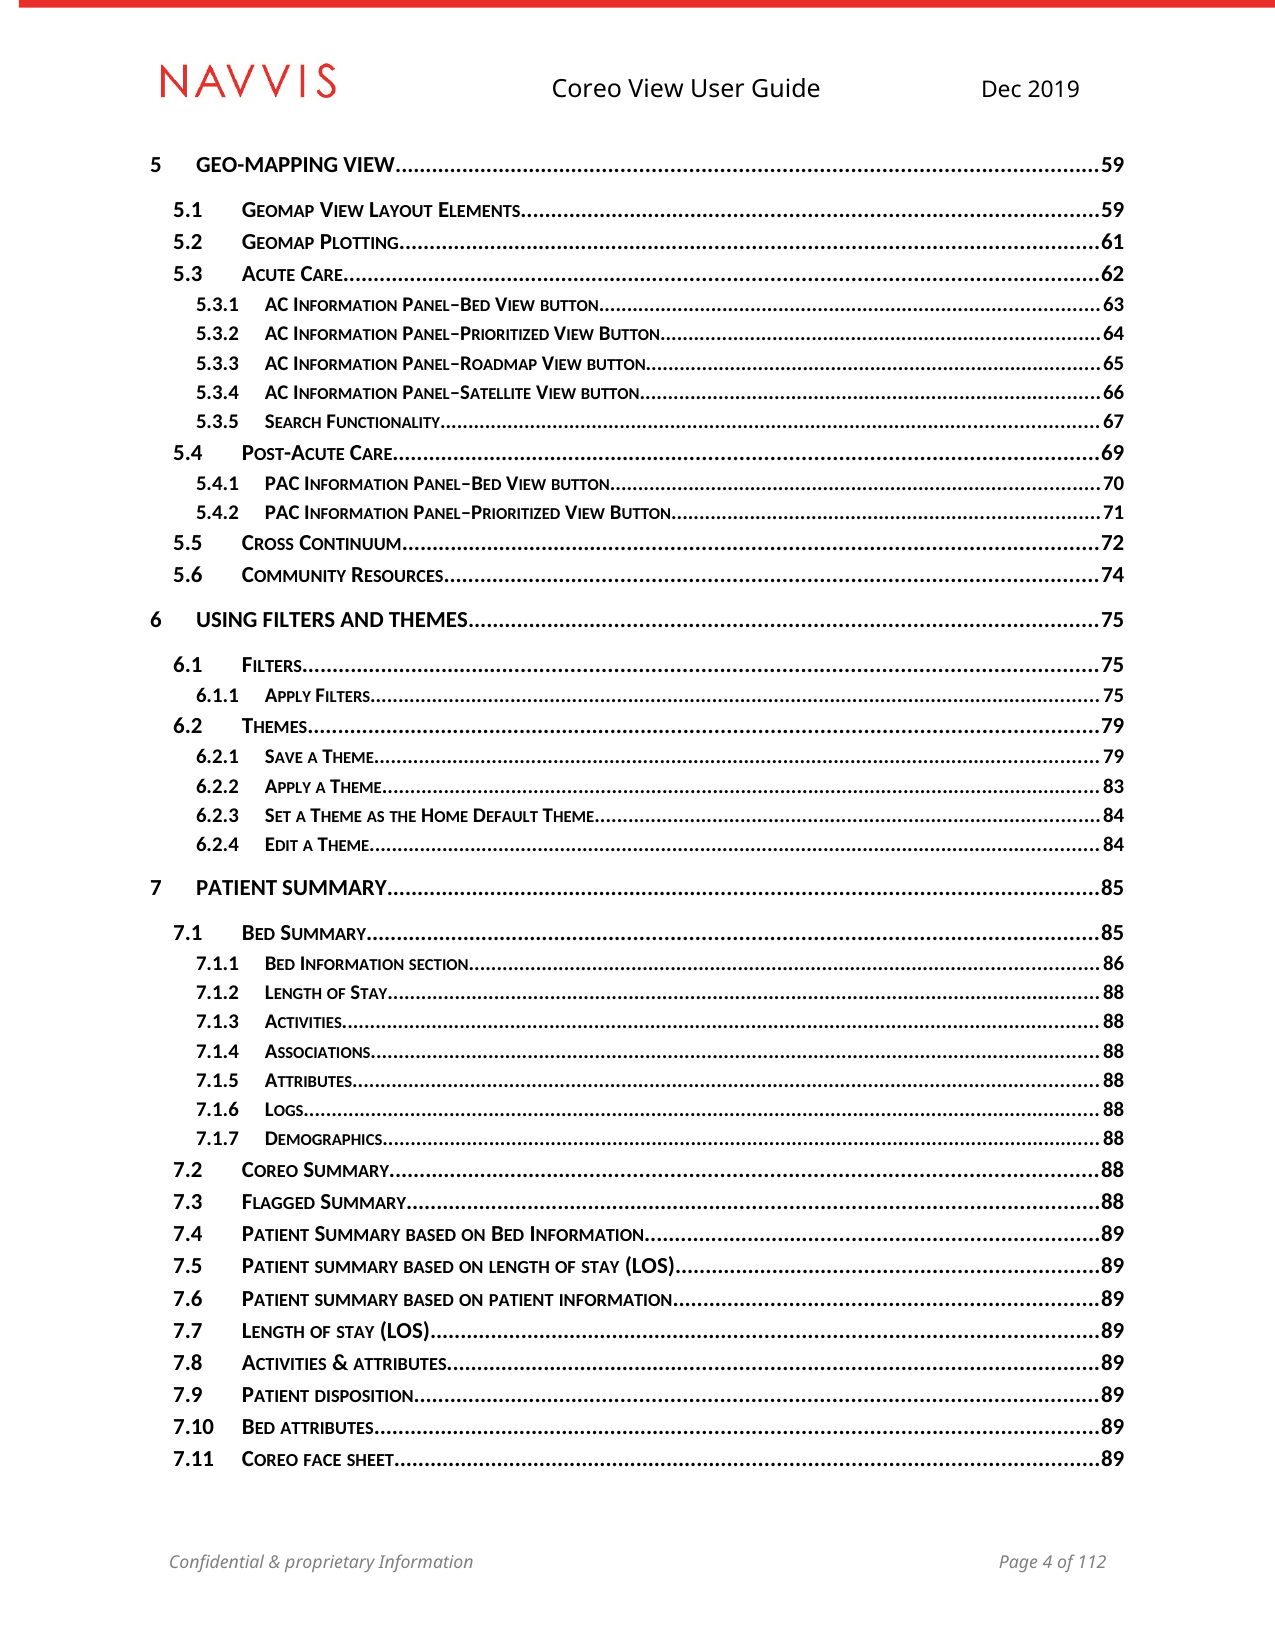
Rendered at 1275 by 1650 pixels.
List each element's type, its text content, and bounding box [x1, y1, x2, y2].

text 5.3.1 AC Information Panel–Bed View button 63 [196, 291, 1125, 317]
text 7 Patient Summary 85 [150, 873, 1125, 901]
text 5.3.2 AC Information Panel–Prioritized View Button 64 [196, 321, 1125, 346]
text 6.2.1 Save a Theme 79 [196, 743, 1125, 769]
text 5.2 Geomap Plotting 61 [173, 227, 1125, 255]
text 6.1 Filters 75 [173, 650, 1125, 678]
text 7.9 Patient disposition 89 [173, 1380, 1125, 1408]
text 5.4.1 PAC Information Panel–Bed View button 70 [196, 470, 1125, 495]
text 7.6 Patient summary based on patient information 89 [173, 1284, 1125, 1312]
text 5 Geo-Mapping View 59 [150, 150, 1125, 178]
text 7.1.1 Bed Information section 86 [196, 950, 1125, 975]
text 5.4 Post-Acute Care 69 [173, 438, 1125, 466]
text 7.1.4 Associations 88 [196, 1038, 1125, 1063]
text 7.2 Coreo Summary 88 [173, 1155, 1125, 1183]
text 7.1.2 Length of Stay 88 [196, 979, 1125, 1005]
text 7.7 Length of stay (LOS) 89 [173, 1316, 1125, 1344]
text 6.2 Themes 79 [173, 711, 1125, 739]
text 5.3.4 AC Information Panel–Satellite View button 66 [196, 379, 1125, 404]
text 6 Using Filters and Themes 75 [150, 605, 1125, 633]
text 7.1 Bed Summary 85 [173, 918, 1125, 946]
text 7.1.5 Attributes 88 [196, 1067, 1125, 1092]
text 7.10 Bed attributes 89 [173, 1412, 1125, 1440]
text 7.11 Coreo face sheet 89 [173, 1444, 1125, 1473]
text 6.2.4 Edit a Theme 84 [196, 831, 1125, 857]
text 7.3 Flagged Summary 88 [173, 1187, 1125, 1215]
text 7.1.7 Demographics 88 [196, 1126, 1125, 1151]
text 6.2.2 Apply a Theme 83 [196, 773, 1125, 798]
text 5.3.5 Search Functionality 67 [196, 408, 1125, 434]
text 5.5 Cross Continuum 72 [173, 528, 1125, 556]
text 5.4.2 PAC Information Panel–Prioritized View Button 71 [196, 499, 1125, 524]
text 6.2.3 Set a Theme as the Home Default Theme 84 [196, 802, 1125, 827]
text 7.5 Patient summary based on length of stay (LOS) 89 [173, 1251, 1125, 1279]
text 7.1.3 Activities 88 [196, 1008, 1125, 1034]
text 5.6 Community Resources 74 [173, 561, 1125, 588]
picture [150, 57, 346, 105]
text 7.4 Patient Summary based on Bed Information 89 [173, 1219, 1125, 1247]
text 5.1 Geomap View Layout Elements 59 [173, 195, 1125, 223]
text 5.3.3 AC Information Panel–Roadmap View button 65 [196, 350, 1125, 375]
text 7.1.6 Logs 88 [196, 1096, 1125, 1122]
text 5.3 Acute Care 62 [173, 259, 1125, 287]
text 7.8 Activities & attributes 89 [173, 1348, 1125, 1376]
text 6.1.1 Apply Filters 75 [196, 682, 1125, 707]
